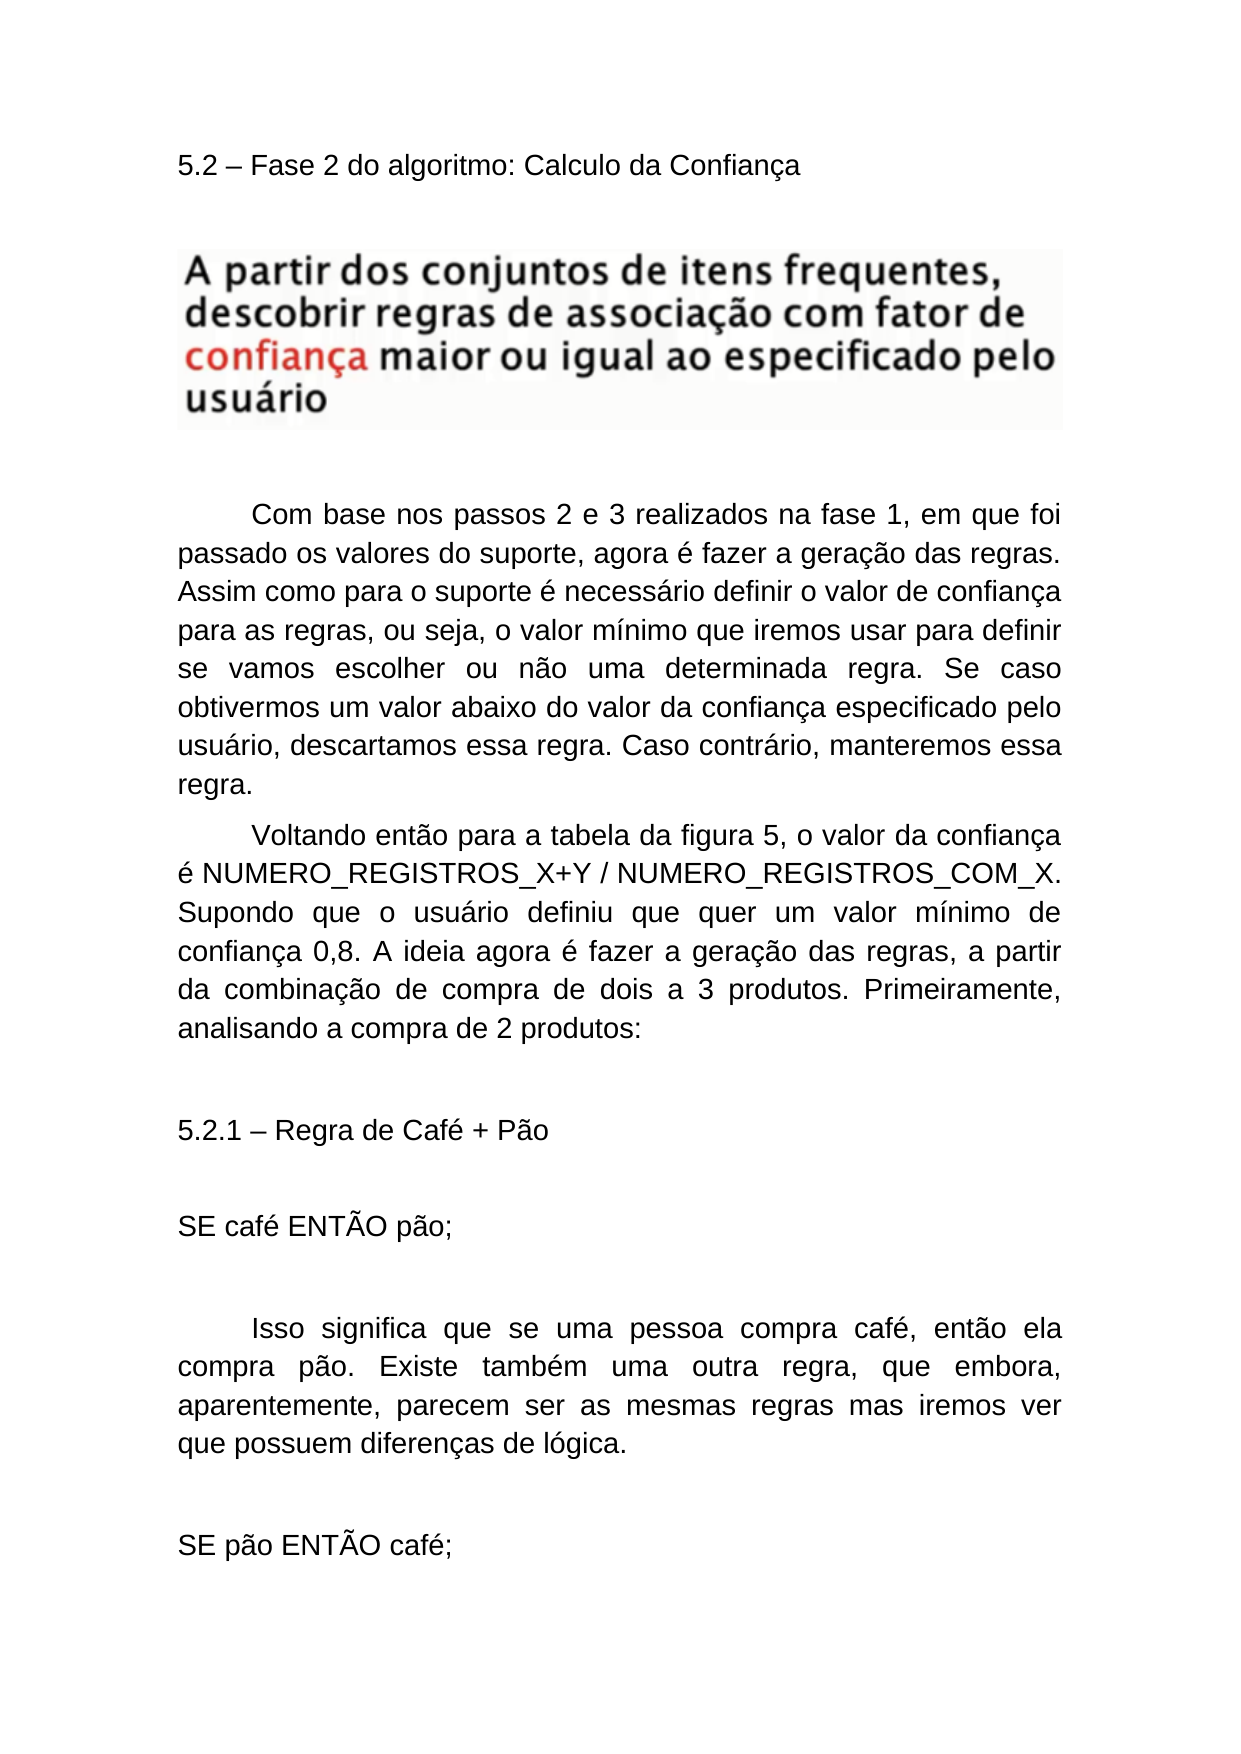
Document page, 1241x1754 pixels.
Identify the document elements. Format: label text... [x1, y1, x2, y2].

subtitle 5.2 – Fase 2 do algoritmo: Calculo da Confiança [177, 148, 1063, 181]
text Com base nos passos 2 e 3 realizados na fase 1, em que foi passado os valores do suporte, agora é fazer a geração das regras. Assim como para o suporte é necessário definir o valor de confiança para as regras, ou seja, o valor mínimo que iremos usar para definir se vamos escolher ou não uma determinada regra. Se caso obtivermos um valor abaixo do valor da confiança especificado pelo usuário, descartamos essa regra. Caso contrário, manteremos essa regra. [177, 497, 1063, 801]
text Voltando então para a tabela da figura 5, o valor da confiança é NUMERO_REGISTROS_X+Y / NUMERO_REGISTROS_COM_X. Supondo que o usuário definiu que quer um valor mínimo de confiança 0,8. A ideia agora é fazer a geração das regras, a partir da combinação de compra de dois a 3 produtos. Primeiramente, analisando a compra de 2 produtos: [177, 818, 1063, 1044]
text Isso significa que se uma pessoa compra café, então ela compra pão. Existe também uma outra regra, que embora, aparentemente, parecem ser as mesmas regras mas iremos ver que possuem diferenças de lógica. [177, 1311, 1063, 1460]
subtitle 5.2.1 – Regra de Café + Pão [177, 1113, 1063, 1146]
text SE pão ENTÃO café; [177, 1528, 1063, 1562]
picture [177, 249, 1063, 430]
text SE café ENTÃO pão; [177, 1208, 1063, 1242]
